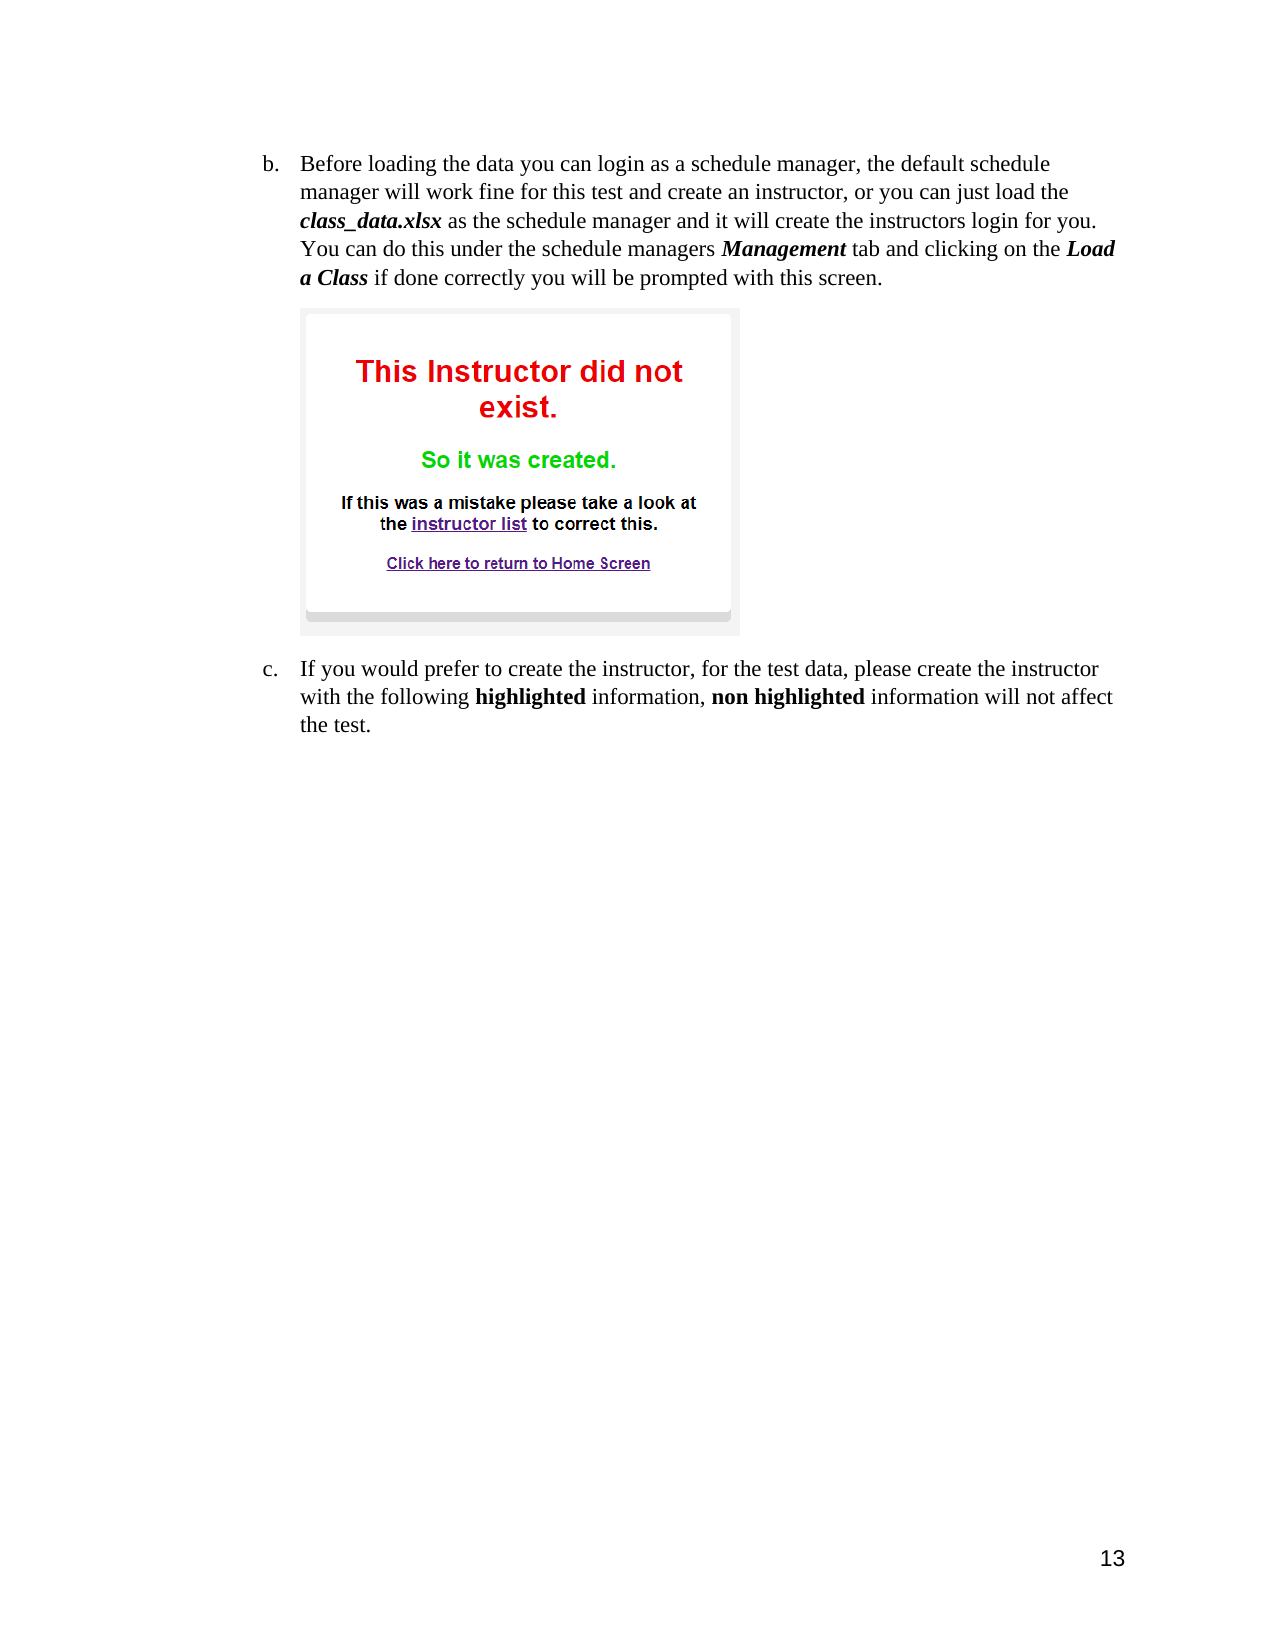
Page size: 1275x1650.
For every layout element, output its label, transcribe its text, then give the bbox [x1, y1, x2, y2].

list Before loading the data you can login as a schedule manager, the default schedule manager will work fine for this test and create an instructor, or you can just load the class_data.xlsx as the schedule manager and it will create the instructors login for you. You can do this under the schedule managers Management tab and clicking on the Load a Class if done correctly you will be prompted with this screen. [262, 150, 1125, 290]
list If you would prefer to create the instructor, for the test data, please create the instructor with the following highlighted information, non highlighted information will not affect the test. [262, 654, 1125, 738]
picture [300, 308, 740, 636]
